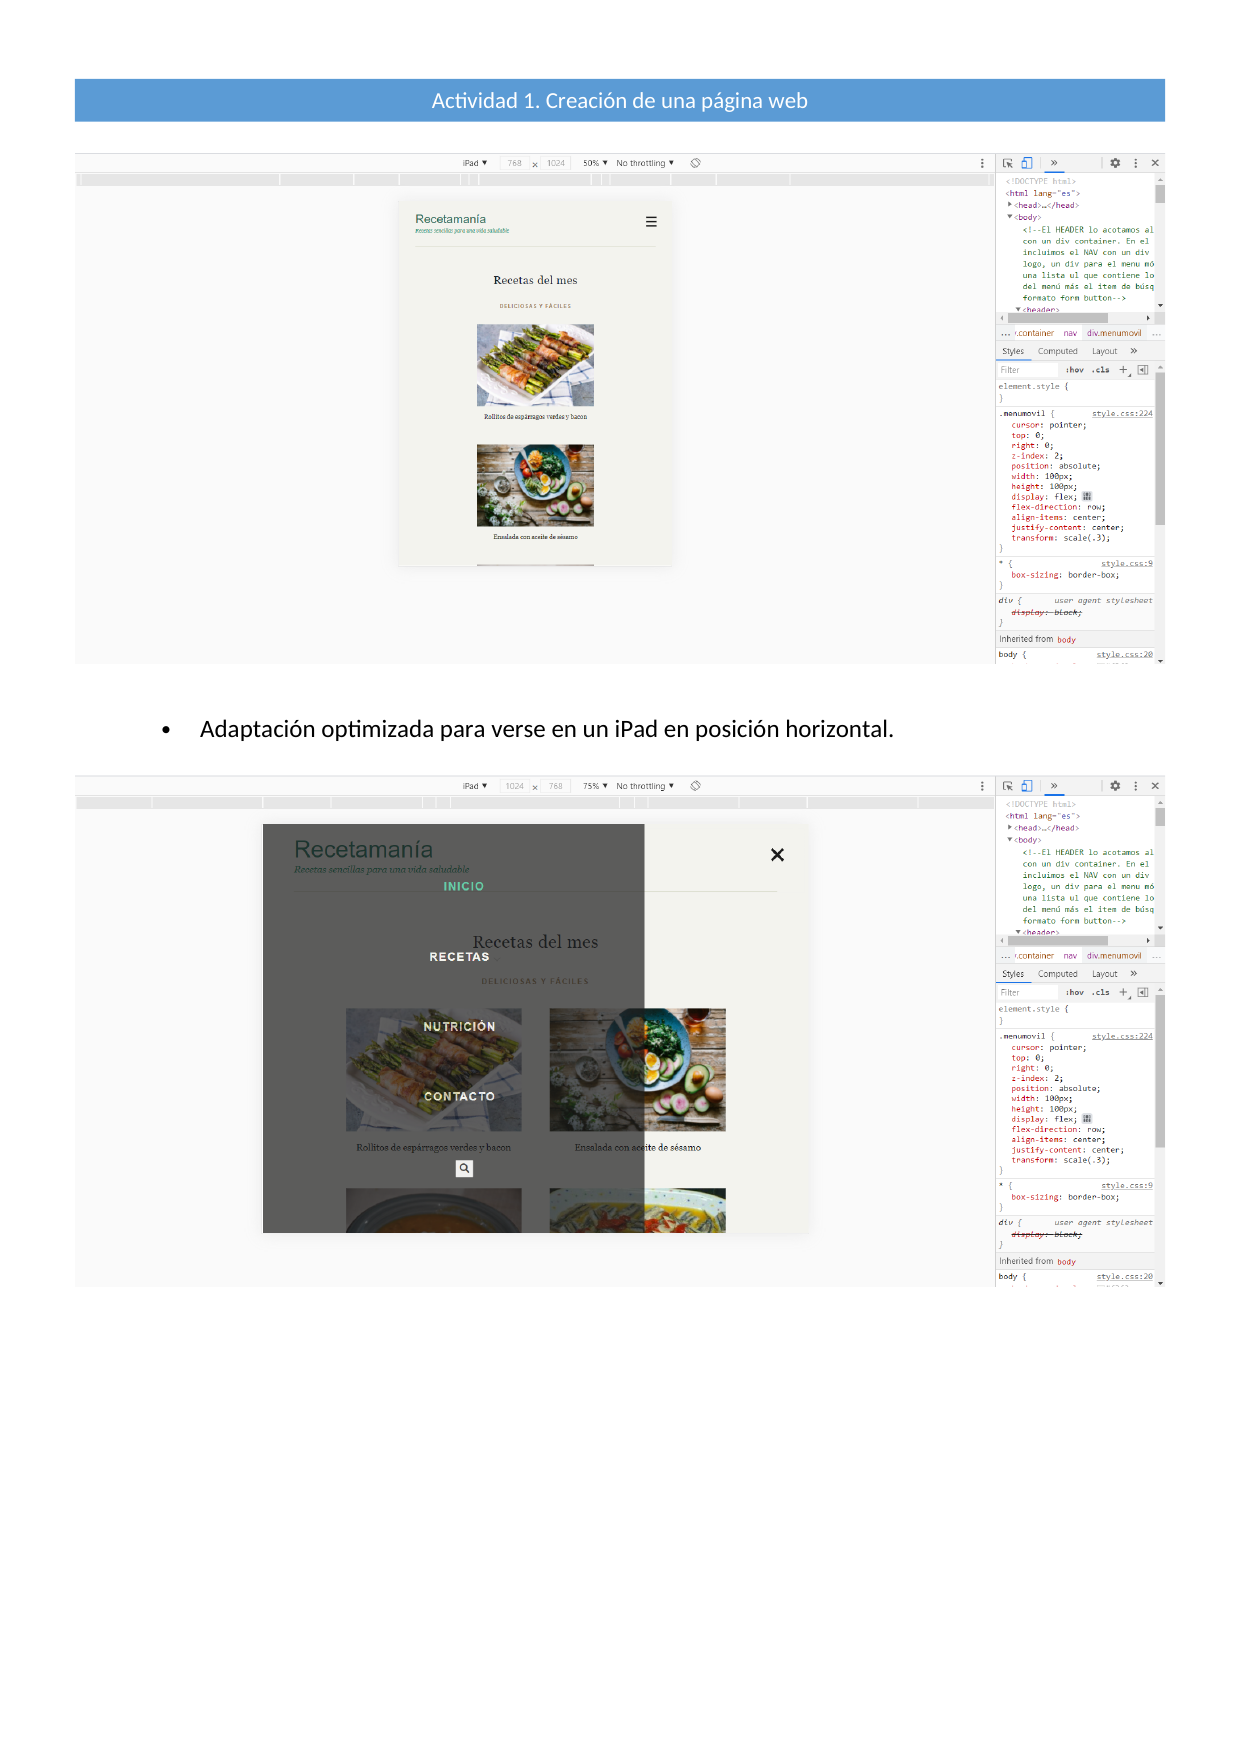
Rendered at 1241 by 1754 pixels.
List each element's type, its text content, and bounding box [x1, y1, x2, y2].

list Adaptación optimizada para verse en un iPad en posición horizontal. [162, 713, 1140, 743]
picture [75, 773, 1166, 1287]
picture [75, 153, 1166, 664]
